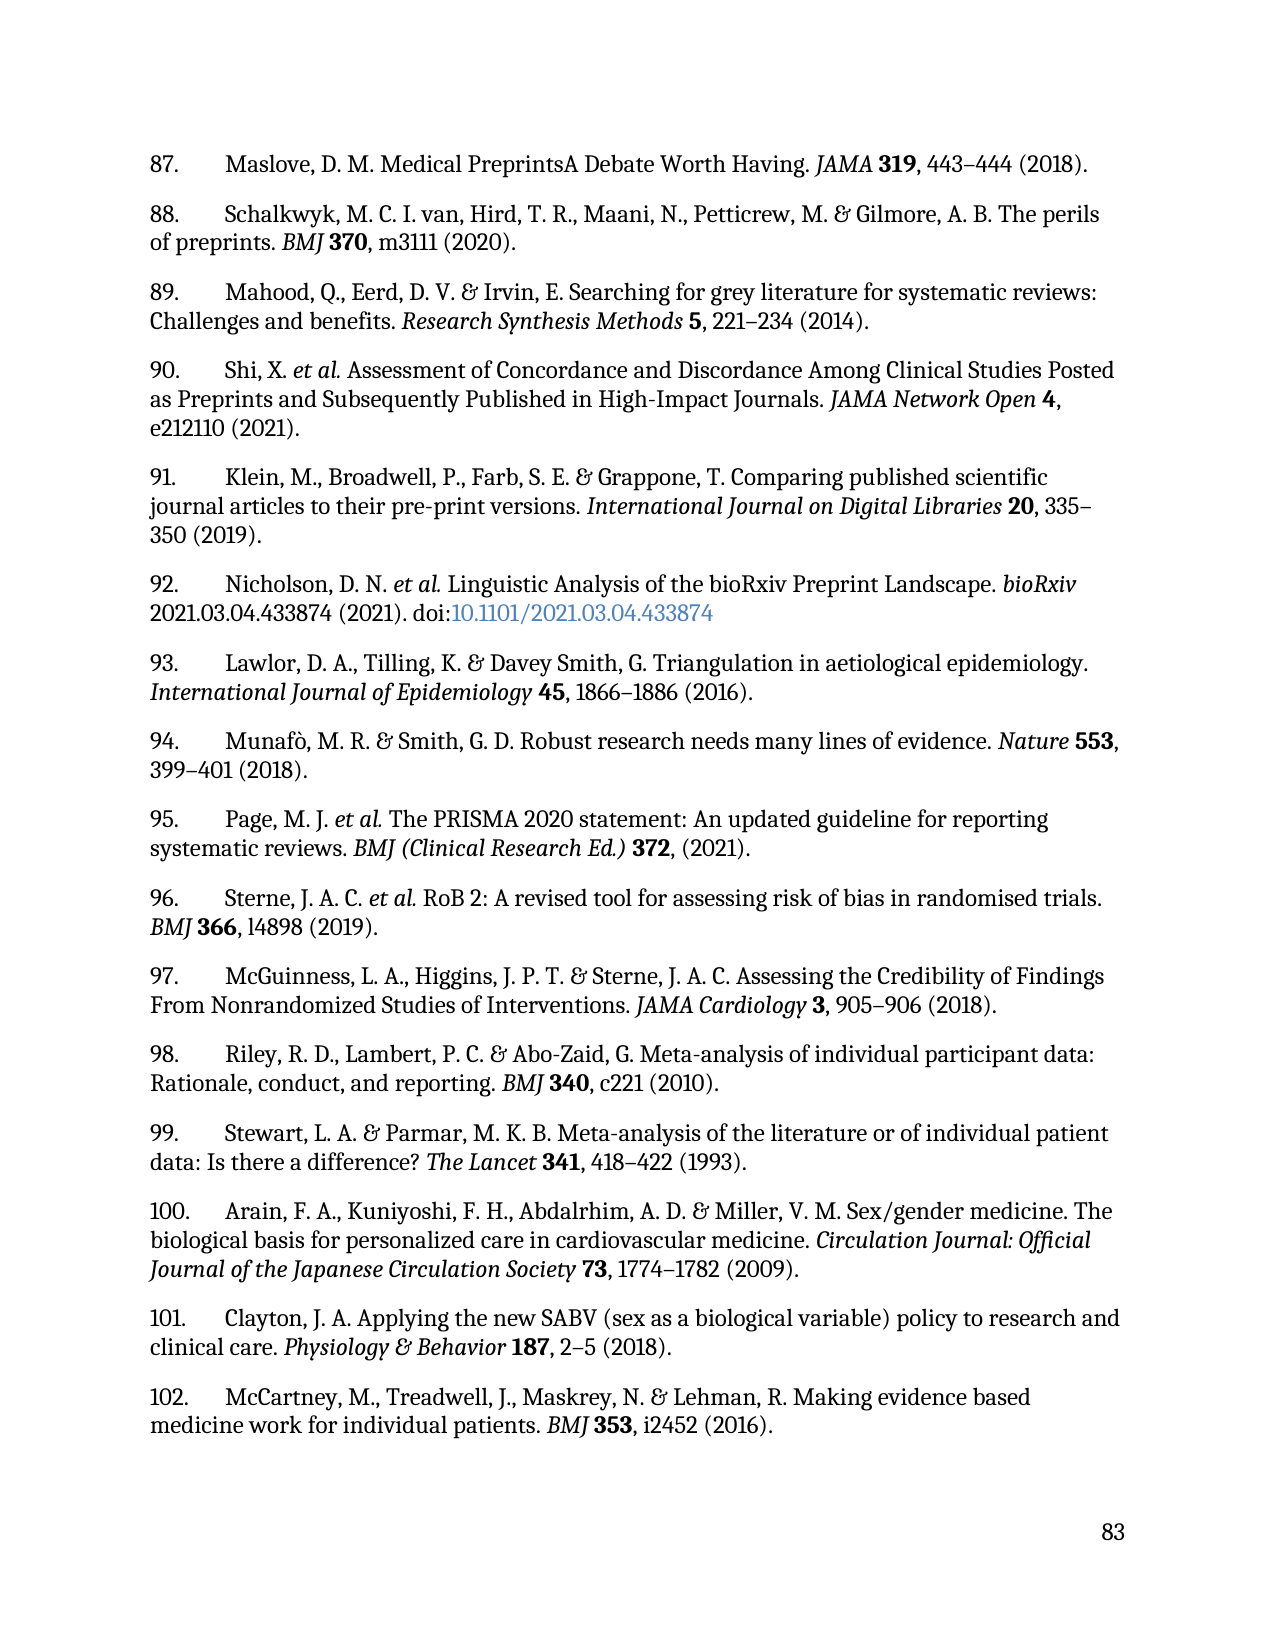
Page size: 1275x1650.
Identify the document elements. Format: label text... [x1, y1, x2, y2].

text 96. Sterne, J. A. C. et al. RoB 2: A revised tool for assessing risk of bias in randomised trials. BMJ 366, l4898 (2019). [150, 884, 1125, 941]
text 97. McGuinness, L. A., Higgins, J. P. T. & Sterne, J. A. C. Assessing the Credibility of Findings From Nonrandomized Studies of Interventions. JAMA Cardiology 3, 905–906 (2018). [150, 962, 1125, 1019]
text 89. Mahood, Q., Eerd, D. V. & Irvin, E. Searching for grey literature for systematic reviews: Challenges and benefits. Research Synthesis Methods 5, 221–234 (2014). [150, 278, 1125, 335]
text 95. Page, M. J. et al. The PRISMA 2020 statement: An updated guideline for reporting systematic reviews. BMJ (Clinical Research Ed.) 372, (2021). [150, 805, 1125, 863]
text 93. Lawlor, D. A., Tilling, K. & Davey Smith, G. Triangulation in aetiological epidemiology. International Journal of Epidemiology 45, 1866–1886 (2016). [150, 649, 1125, 706]
text 92. Nicholson, D. N. et al. Linguistic Analysis of the bioRxiv Preprint Landscape. bioRxiv 2021.03.04.433874 (2021). doi:10.1101/2021.03.04.433874 [150, 570, 1125, 628]
text 102. McCartney, M., Treadwell, J., Maskrey, N. & Lehman, R. Making evidence based medicine work for individual patients. BMJ 353, i2452 (2016). [150, 1382, 1125, 1440]
text 100. Arain, F. A., Kuniyoshi, F. H., Abdalrhim, A. D. & Miller, V. M. Sex/gender medicine. The biological basis for personalized care in cardiovascular medicine. Circulation Journal: Official Journal of the Japanese Circulation Society 73, 1774–1782 (2009). [150, 1197, 1125, 1283]
text 99. Stewart, L. A. & Parmar, M. K. B. Meta-analysis of the literature or of individual patient data: Is there a difference? The Lancet 341, 418–422 (1993). [150, 1119, 1125, 1176]
text 88. Schalkwyk, M. C. I. van, Hird, T. R., Maani, N., Petticrew, M. & Gilmore, A. B. The perils of preprints. BMJ 370, m3111 (2020). [150, 199, 1125, 257]
text 87. Maslove, D. M. Medical PreprintsA Debate Worth Having. JAMA 319, 443–444 (2018). [150, 150, 1125, 179]
text 90. Shi, X. et al. Assessment of Concordance and Discordance Among Clinical Studies Posted as Preprints and Subsequently Published in High-Impact Journals. JAMA Network Open 4, e212110 (2021). [150, 356, 1125, 442]
text 98. Riley, R. D., Lambert, P. C. & Abo-Zaid, G. Meta-analysis of individual participant data: Rationale, conduct, and reporting. BMJ 340, c221 (2010). [150, 1040, 1125, 1098]
text 91. Klein, M., Broadwell, P., Farb, S. E. & Grappone, T. Comparing published scientific journal articles to their pre-print versions. International Journal on Digital Libraries 20, 335–350 (2019). [150, 463, 1125, 549]
text 101. Clayton, J. A. Applying the new SABV (sex as a biological variable) policy to research and clinical care. Physiology & Behavior 187, 2–5 (2018). [150, 1304, 1125, 1362]
text 94. Munafò, M. R. & Smith, G. D. Robust research needs many lines of evidence. Nature 553, 399–401 (2018). [150, 727, 1125, 784]
